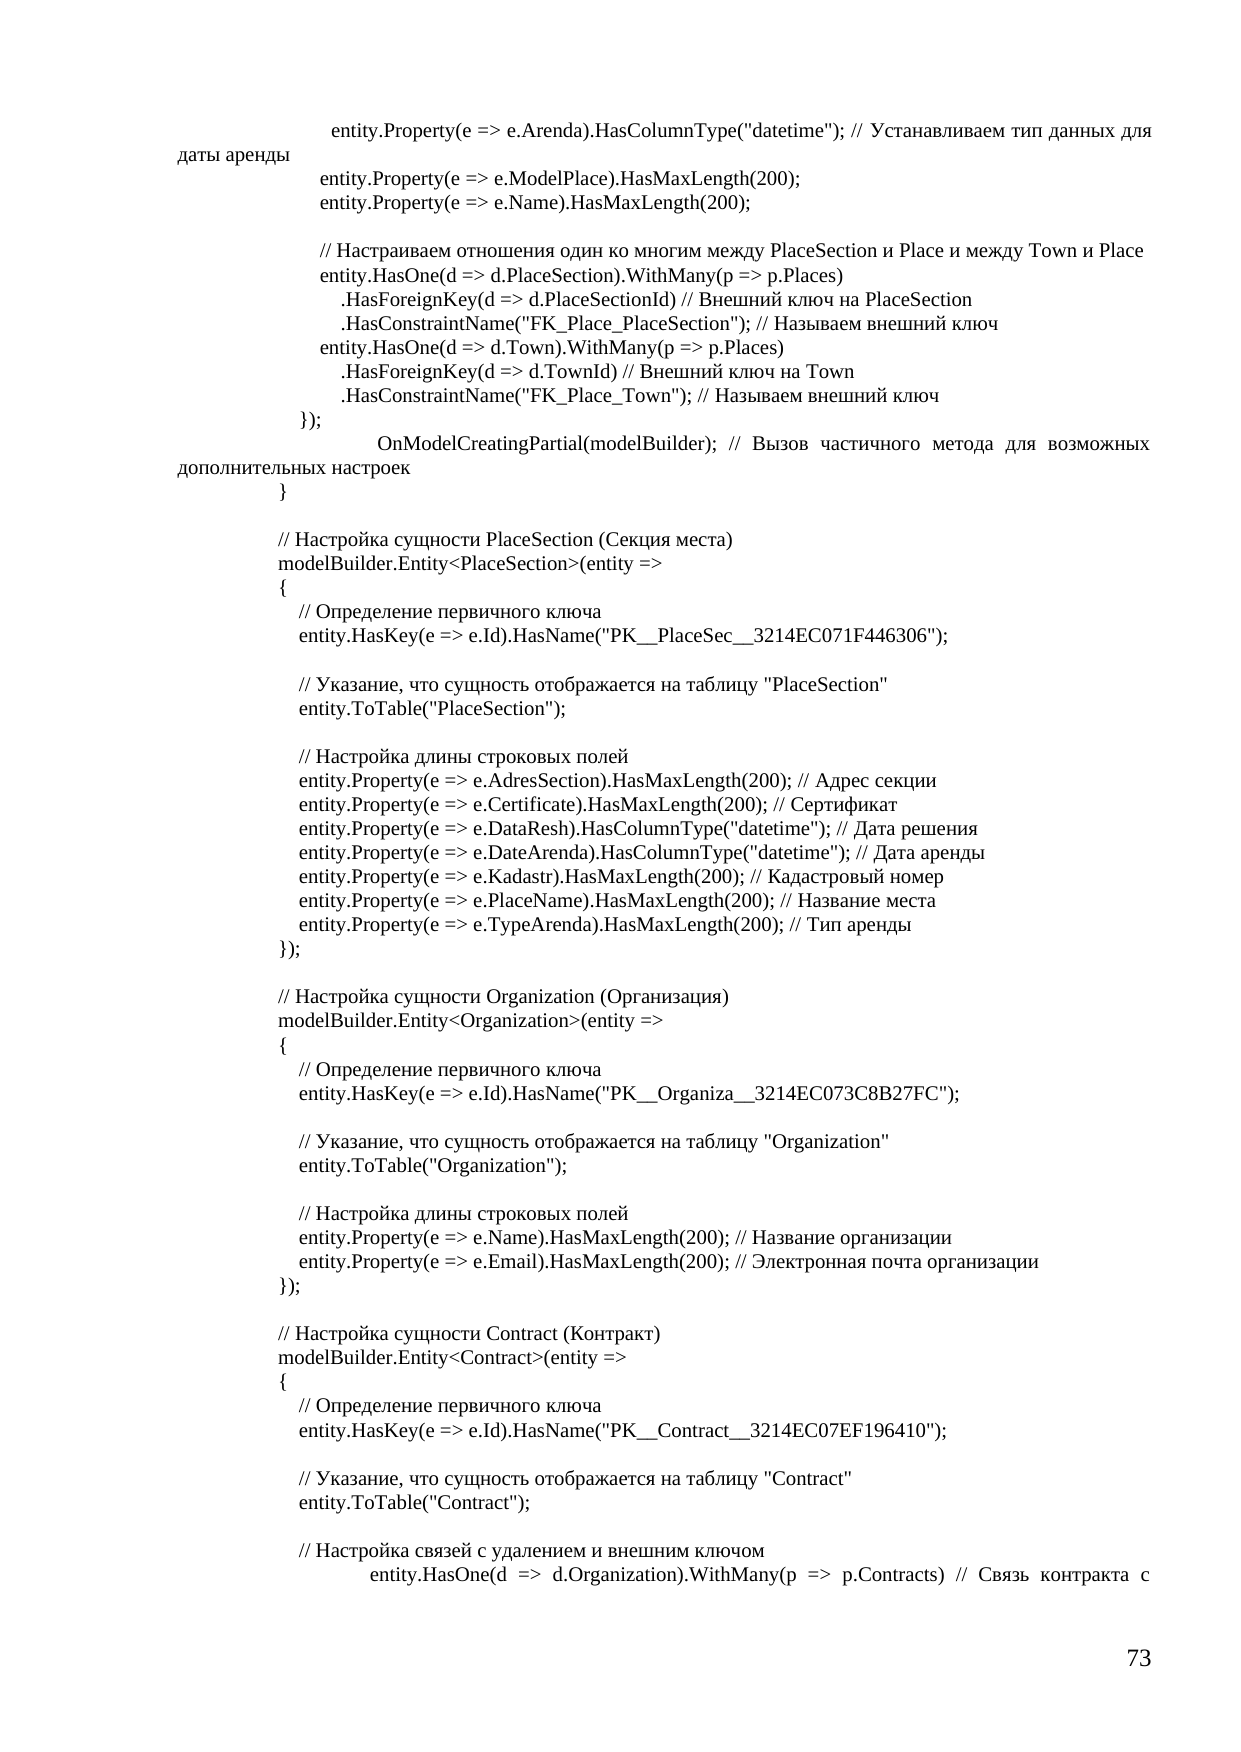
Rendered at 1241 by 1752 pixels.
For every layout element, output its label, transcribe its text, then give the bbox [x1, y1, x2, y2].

text OnModelCreatingPartial(modelBuilder); // Вызов частичного метода для возможных дополнительных настроек [177, 431, 1152, 479]
text .HasConstraintName("FK_Place_Town"); // Называем внешний ключ [177, 383, 1152, 407]
text { [177, 1369, 1152, 1393]
text entity.Property(e => e.Arenda).HasColumnType("datetime"); // Устанавливаем тип данных для даты аренды [177, 118, 1152, 166]
text .HasConstraintName("FK_Place_PlaceSection"); // Называем внешний ключ [177, 311, 1152, 335]
text modelBuilder.Entity<Organization>(entity => [177, 1008, 1152, 1032]
text entity.Property(e => e.ModelPlace).HasMaxLength(200); [177, 166, 1152, 190]
text entity.ToTable("Organization"); [177, 1153, 1152, 1177]
text .HasForeignKey(d => d.PlaceSectionId) // Внешний ключ на PlaceSection [177, 287, 1152, 311]
text entity.Property(e => e.TypeArenda).HasMaxLength(200); // Тип аренды [177, 912, 1152, 936]
text entity.Property(e => e.AdresSection).HasMaxLength(200); // Адрес секции [177, 768, 1152, 792]
text // Настройка длины строковых полей [177, 1201, 1152, 1225]
text // Настройка длины строковых полей [177, 744, 1152, 768]
text // Настройка связей с удалением и внешним ключом [177, 1538, 1152, 1562]
text // Настройка сущности Organization (Организация) [177, 984, 1152, 1008]
text // Определение первичного ключа [177, 1057, 1152, 1081]
text entity.HasKey(e => e.Id).HasName("PK__Contract__3214EC07EF196410"); [177, 1417, 1152, 1442]
text } [177, 479, 1152, 503]
text entity.Property(e => e.Kadastr).HasMaxLength(200); // Кадастровый номер [177, 864, 1152, 888]
text entity.Property(e => e.Certificate).HasMaxLength(200); // Сертификат [177, 792, 1152, 816]
text // Указание, что сущность отображается на таблицу "Organization" [177, 1129, 1152, 1153]
text // Указание, что сущность отображается на таблицу "Contract" [177, 1466, 1152, 1490]
text { [177, 575, 1152, 599]
text entity.Property(e => e.DateArenda).HasColumnType("datetime"); // Дата аренды [177, 840, 1152, 864]
text modelBuilder.Entity<PlaceSection>(entity => [177, 551, 1152, 575]
text // Настройка сущности Contract (Контракт) [177, 1321, 1152, 1345]
text entity.Property(e => e.Email).HasMaxLength(200); // Электронная почта организации [177, 1249, 1152, 1273]
text // Указание, что сущность отображается на таблицу "PlaceSection" [177, 672, 1152, 696]
text }); [177, 1273, 1152, 1297]
text entity.Property(e => e.PlaceName).HasMaxLength(200); // Название места [177, 888, 1152, 912]
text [177, 1562, 1152, 1586]
text // Определение первичного ключа [177, 1393, 1152, 1417]
text // Определение первичного ключа [177, 599, 1152, 623]
text entity.ToTable("Contract"); [177, 1490, 1152, 1514]
text entity.HasOne(d => d.PlaceSection).WithMany(p => p.Places) [177, 262, 1152, 287]
text .HasForeignKey(d => d.TownId) // Внешний ключ на Town [177, 359, 1152, 383]
text entity.ToTable("PlaceSection"); [177, 696, 1152, 720]
text // Настройка сущности PlaceSection (Секция места) [177, 527, 1152, 551]
text entity.Property(e => e.DataResh).HasColumnType("datetime"); // Дата решения [177, 816, 1152, 840]
text }); [177, 936, 1152, 960]
text entity.HasKey(e => e.Id).HasName("PK__Organiza__3214EC073C8B27FC"); [177, 1081, 1152, 1105]
text modelBuilder.Entity<Contract>(entity => [177, 1345, 1152, 1369]
text }); [177, 407, 1152, 431]
text { [177, 1032, 1152, 1057]
text entity.Property(e => e.Name).HasMaxLength(200); // Название организации [177, 1225, 1152, 1249]
text entity.HasOne(d => d.Town).WithMany(p => p.Places) [177, 335, 1152, 359]
text // Настраиваем отношения один ко многим между PlaceSection и Place и между Town и Place [177, 238, 1152, 262]
text entity.Property(e => e.Name).HasMaxLength(200); [177, 190, 1152, 214]
text entity.HasKey(e => e.Id).HasName("PK__PlaceSec__3214EC071F446306"); [177, 623, 1152, 647]
